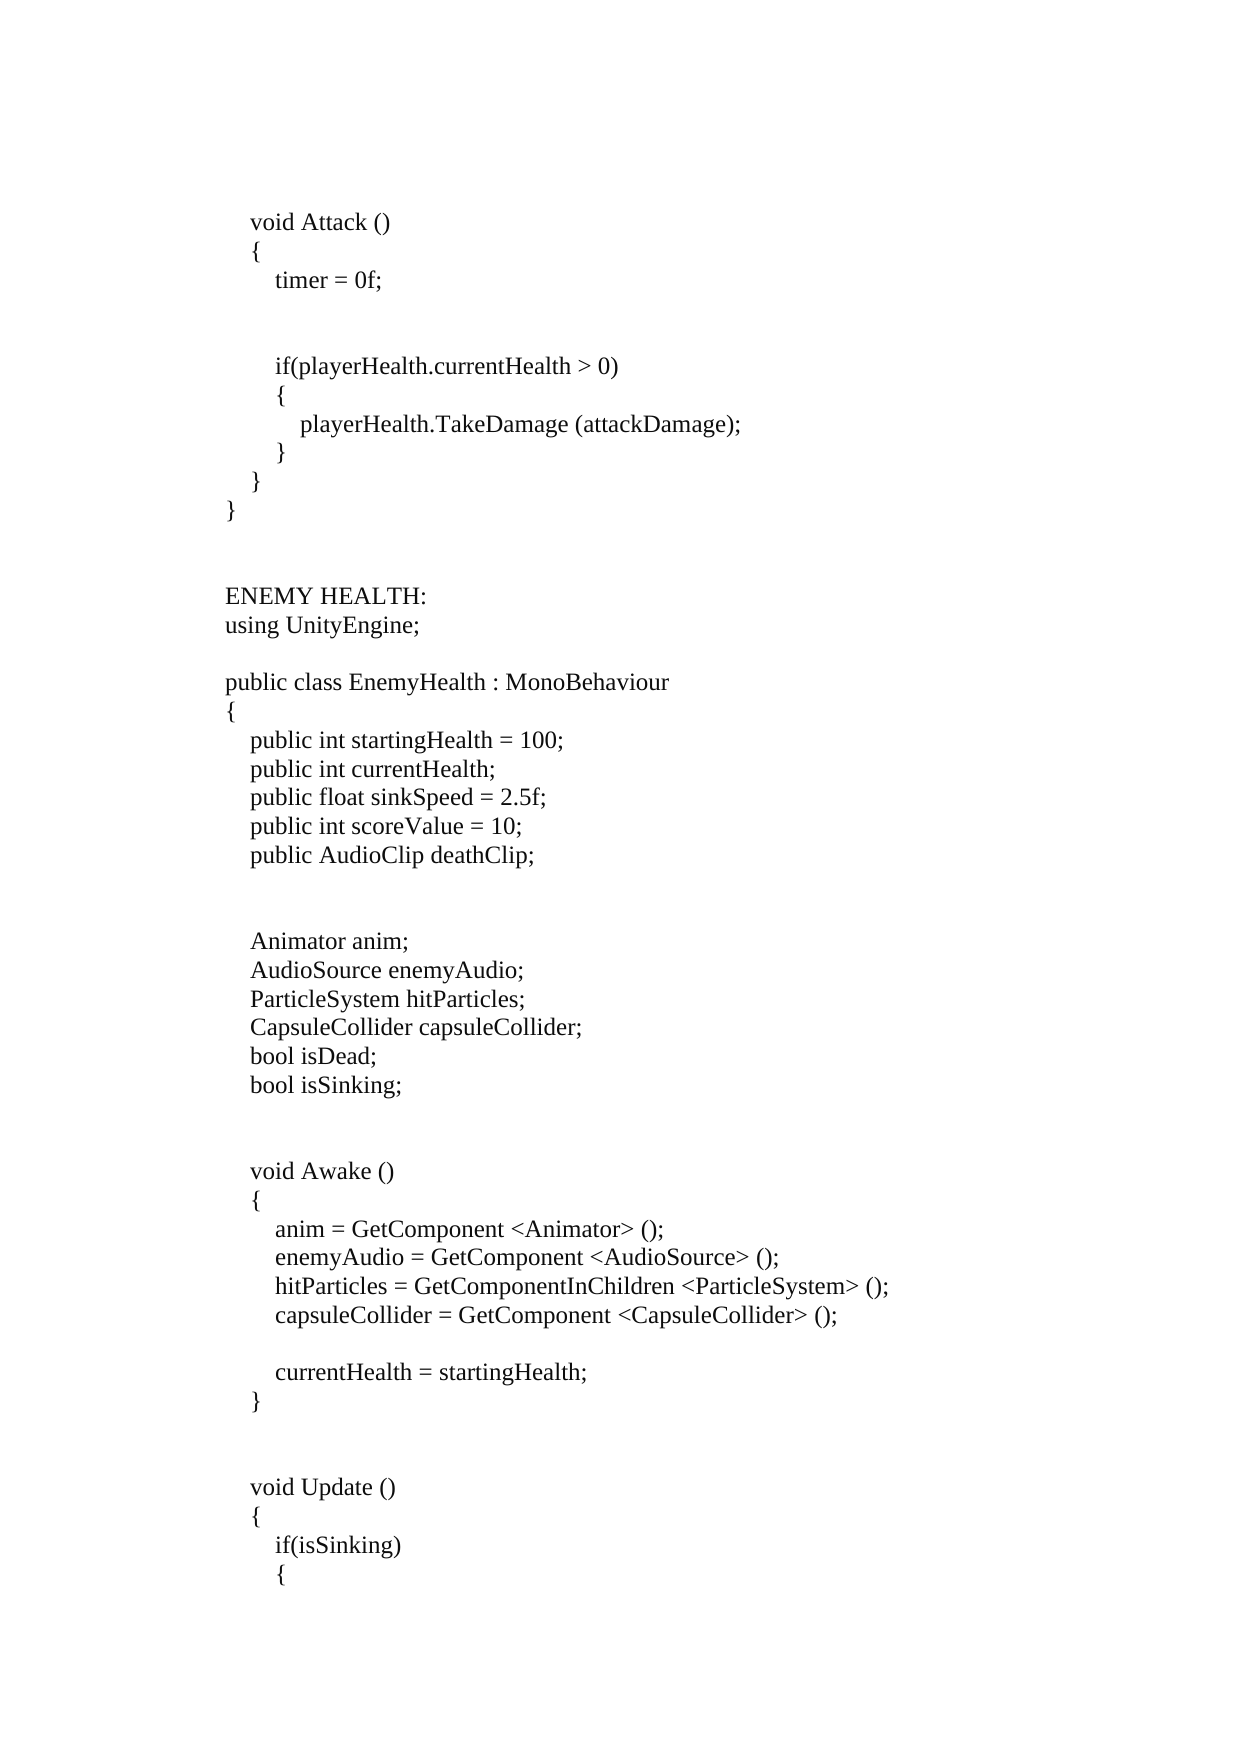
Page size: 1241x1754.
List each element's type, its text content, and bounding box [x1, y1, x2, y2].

text anim = GetComponent <Animator> (); [225, 1214, 1090, 1242]
text currentHealth = startingHealth; [225, 1357, 1090, 1386]
text CapsuleCollider capsuleCollider; [225, 1012, 1090, 1041]
text AudioSource enemyAudio; [225, 955, 1090, 984]
text { [225, 1185, 1090, 1214]
text if(playerHealth.currentHealth > 0) [225, 351, 1090, 380]
text { [225, 1501, 1090, 1530]
text if(isSinking) [225, 1530, 1090, 1559]
text bool isDead; [225, 1041, 1090, 1070]
text public AudioClip deathClip; [225, 840, 1090, 869]
text public int scoreValue = 10; [225, 811, 1090, 840]
text capsuleCollider = GetComponent <CapsuleCollider> (); [225, 1300, 1090, 1329]
text } [225, 1386, 1090, 1415]
text bool isSinking; [225, 1070, 1090, 1099]
text } [225, 466, 1090, 495]
text public class EnemyHealth : MonoBehaviour [225, 667, 1090, 696]
text { [225, 1559, 1090, 1587]
text public int currentHealth; [225, 754, 1090, 782]
text void Awake () [225, 1156, 1090, 1185]
text void Attack () [225, 207, 1090, 236]
text { [225, 696, 1090, 725]
text { [225, 380, 1090, 409]
text ParticleSystem hitParticles; [225, 984, 1090, 1012]
text ENEMY HEALTH: [225, 581, 1090, 610]
text playerHealth.TakeDamage (attackDamage); [225, 409, 1090, 437]
text { [225, 236, 1090, 265]
text } [225, 437, 1090, 466]
text void Update () [225, 1472, 1090, 1501]
text Animator anim; [225, 926, 1090, 955]
text hitParticles = GetComponentInChildren <ParticleSystem> (); [225, 1271, 1090, 1300]
text enemyAudio = GetComponent <AudioSource> (); [225, 1242, 1090, 1271]
text timer = 0f; [225, 265, 1090, 294]
text public int startingHealth = 100; [225, 725, 1090, 754]
text } [225, 495, 1090, 524]
text using UnityEngine; [225, 610, 1090, 639]
text public float sinkSpeed = 2.5f; [225, 782, 1090, 811]
